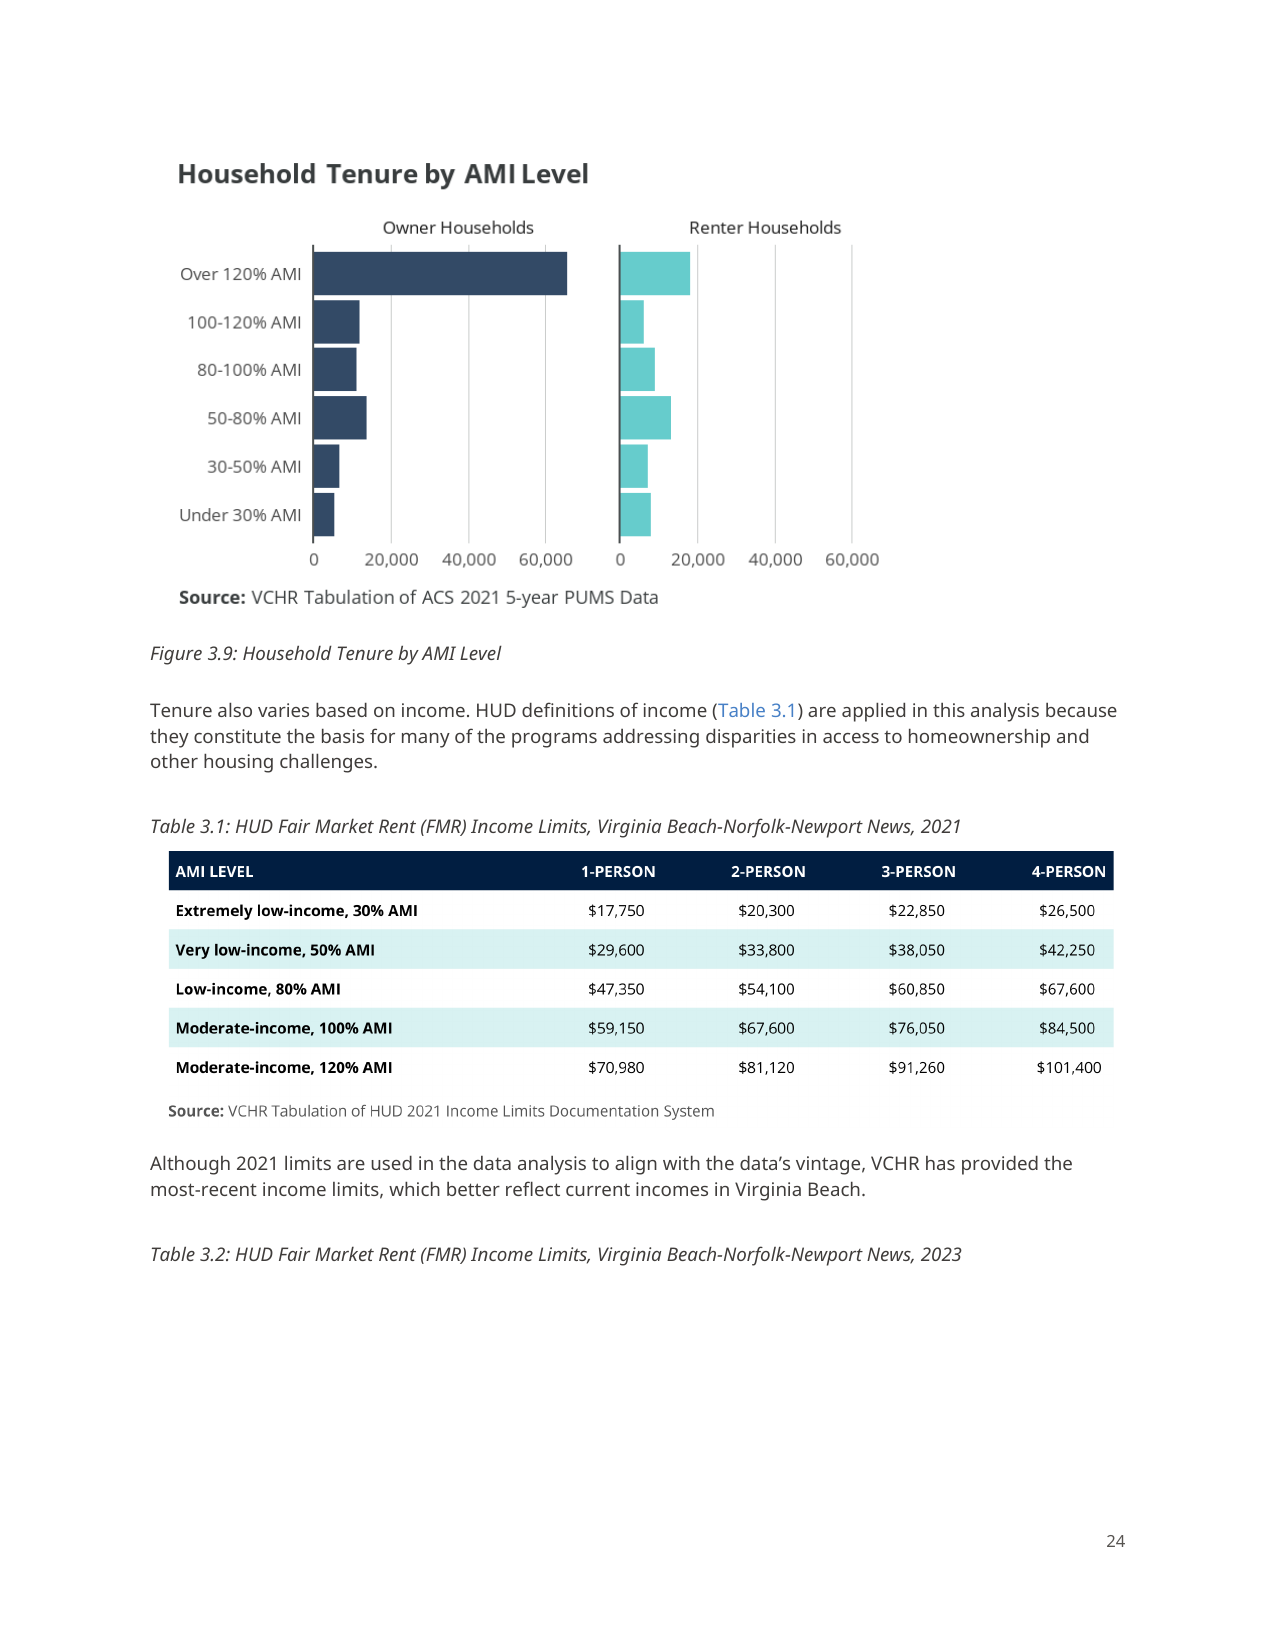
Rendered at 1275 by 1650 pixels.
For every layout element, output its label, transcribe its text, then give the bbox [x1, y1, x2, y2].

table_header Figure 3.9: Household Tenure by AMI Level [139, 150, 1114, 679]
text Although 2021 limits are used in the data analysis to align with the data’s vintage, VCHR has provided the most-recent income limits, which better reflect current incomes in Virginia Beach. [150, 1150, 1125, 1201]
picture [168, 851, 1114, 1128]
text Tenure also varies based on income. HUD definitions of income (Table 3.1) are applied in this analysis because they constitute the basis for many of the programs addressing disparities in access to homeownership and other housing challenges. [150, 697, 1125, 774]
table_header Table 3.1: HUD Fair Market Rent (FMR) Income Limits, Virginia Beach-Norfolk-Newport News, 2021 [139, 793, 1114, 1132]
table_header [139, 1220, 1114, 1279]
picture [168, 153, 924, 620]
